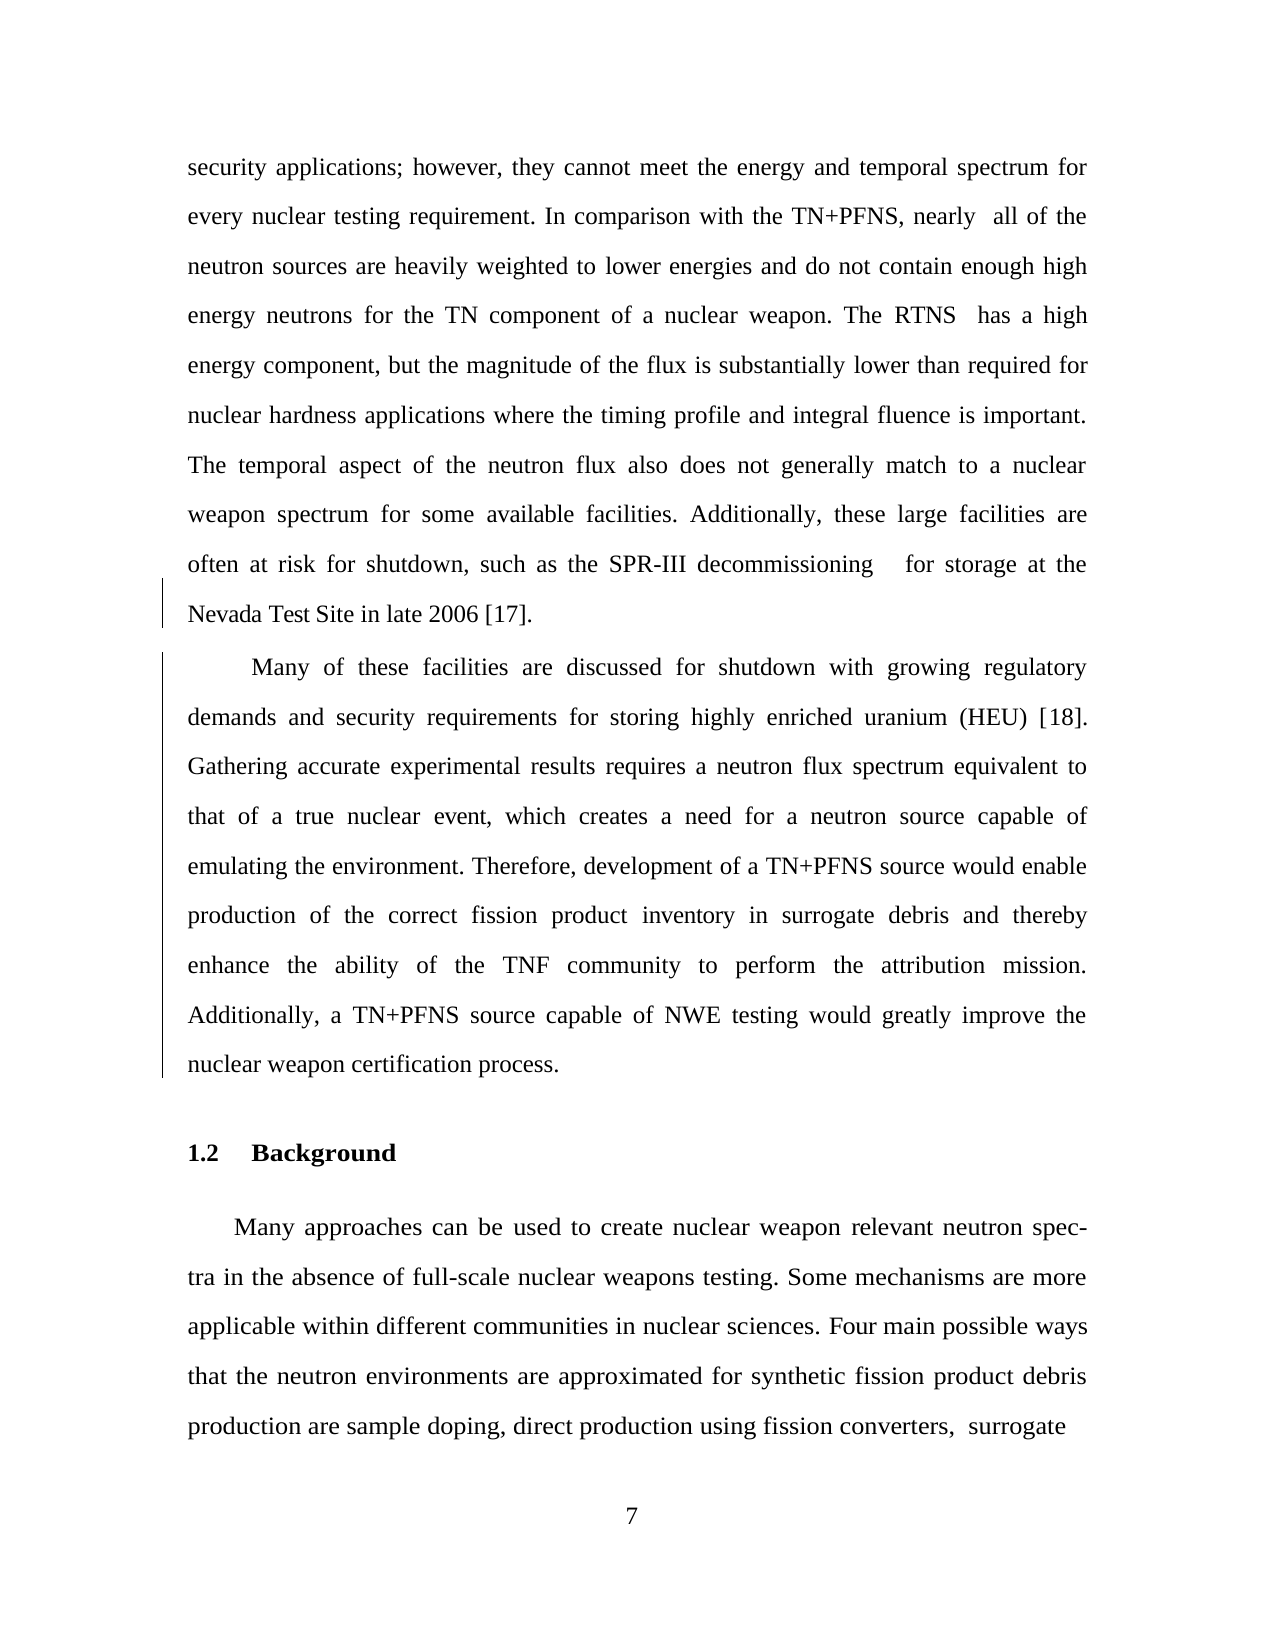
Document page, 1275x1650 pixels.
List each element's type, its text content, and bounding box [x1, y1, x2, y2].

text security applications; however, they cannot meet the energy and temporal spectrum for every nuclear testing requirement. In comparison with the TN+PFNS, nearly all of the neutron sources are heavily weighted to lower energies and do not contain enough high energy neutrons for the TN component of a nuclear weapon. The RTNS has a high energy component, but the magnitude of the flux is substantially lower than required for nuclear hardness applications where the timing profile and integral fluence is important. The temporal aspect of the neutron flux also does not generally match to a nuclear weapon spectrum for some available facilities. Additionally, these large facilities are often at risk for shutdown, such as the SPR-III decommissioning for storage at the Nevada Test Site in late 2006 [17]. [187, 152, 1088, 627]
text Many approaches can be used to create nuclear weapon relevant neutron spec- tra in the absence of full-scale nuclear weapons testing. Some mechanisms are more applicable within different communities in nuclear sciences. Four main possible ways that the neutron environments are approximated for synthetic fission product debris production are sample doping, direct production using fission converters, surrogate [187, 1212, 1088, 1439]
text Many of these facilities are discussed for shutdown with growing regulatory demands and security requirements for storing highly enriched uranium (HEU) [18]. Gathering accurate experimental results requires a neutron flux spectrum equivalent to that of a true nuclear event, which creates a need for a neutron source capable of emulating the environment. Therefore, development of a TN+PFNS source would enable production of the correct fission product inventory in surrogate debris and thereby enhance the ability of the TNF community to perform the attribution mission. Additionally, a TN+PFNS source capable of NWE testing would greatly improve the nuclear weapon certification process. [187, 652, 1088, 1078]
subtitle Background [187, 1138, 1100, 1166]
